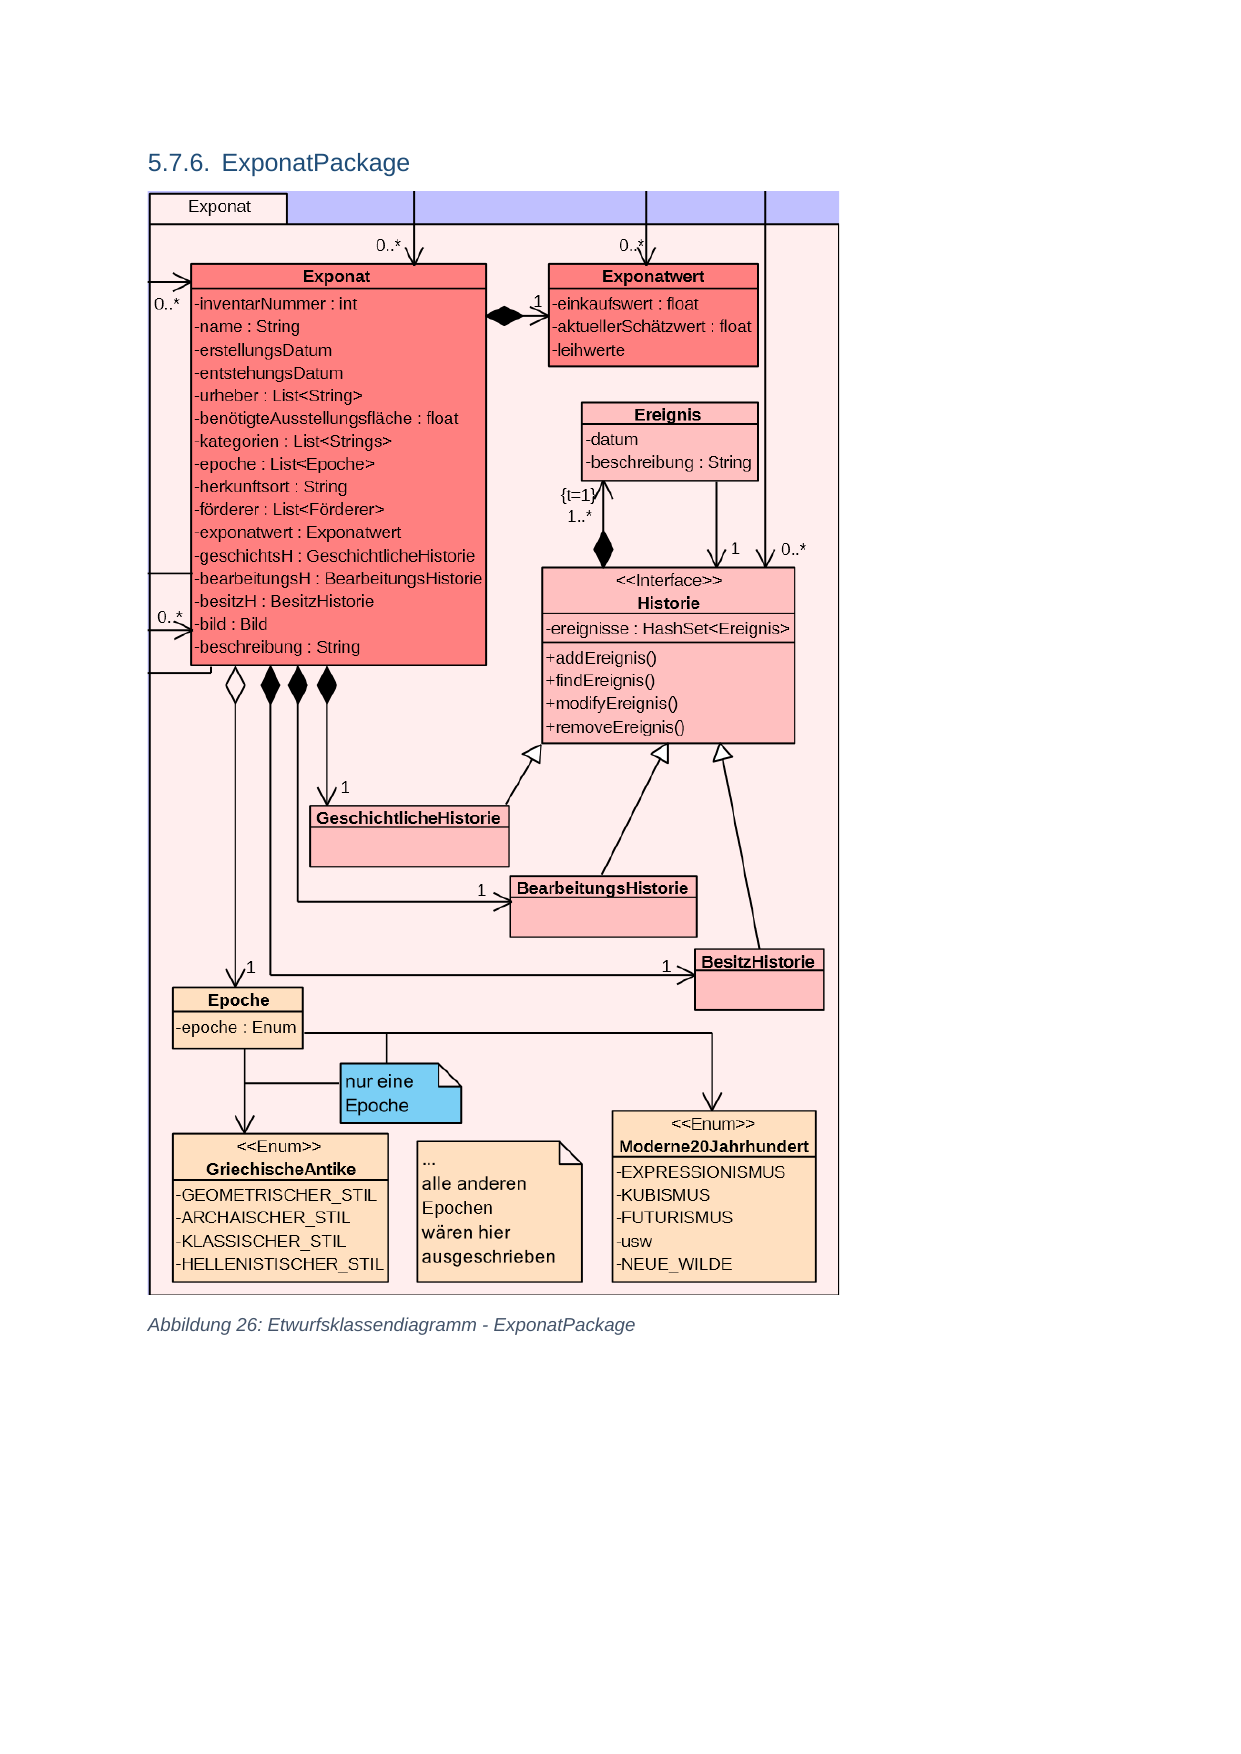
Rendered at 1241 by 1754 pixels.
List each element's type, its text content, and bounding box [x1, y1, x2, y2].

subtitle ExponatPackage [148, 148, 1093, 176]
picture [147, 191, 840, 1295]
text Abbildung 26: Etwurfsklassendiagramm - ExponatPackage [148, 1313, 1093, 1335]
